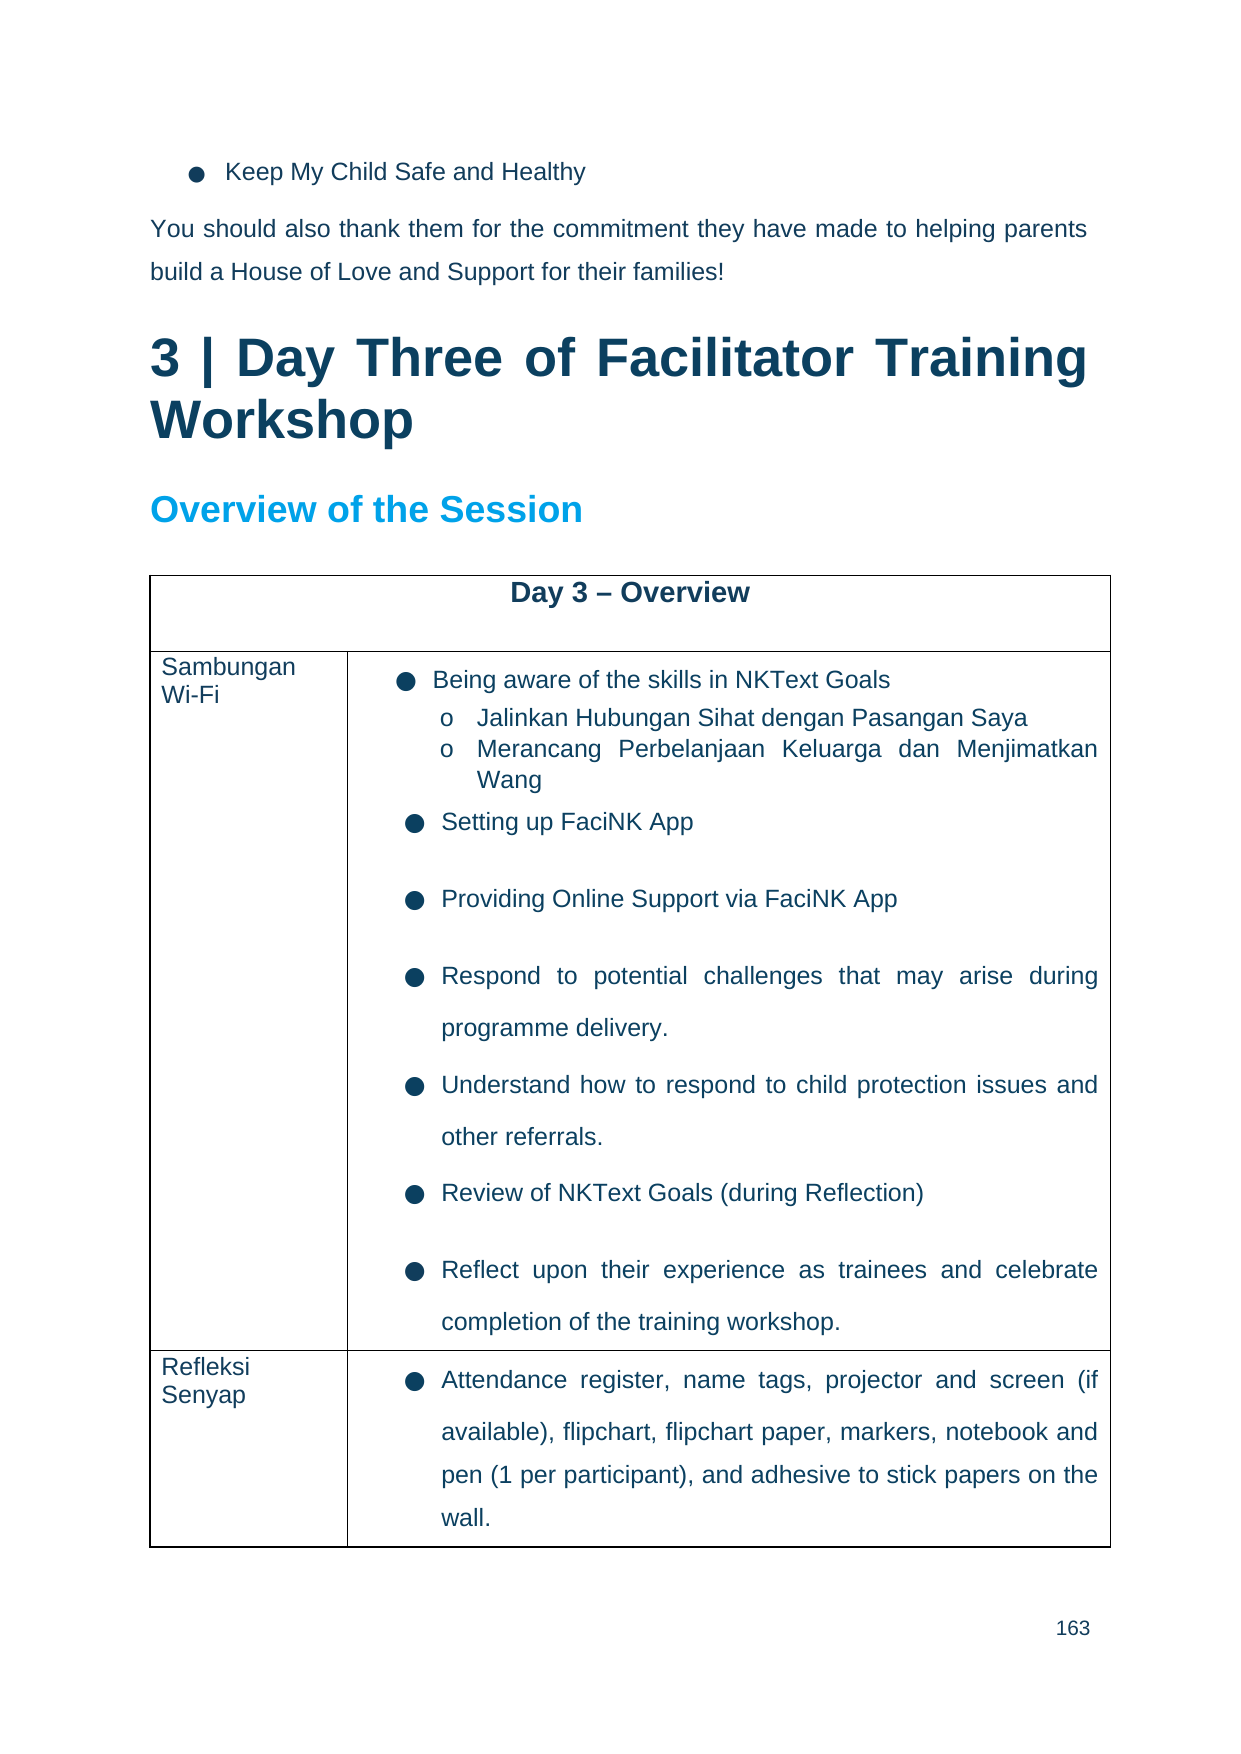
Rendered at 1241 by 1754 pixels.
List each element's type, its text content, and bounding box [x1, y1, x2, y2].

subtitle Overview of the Session [150, 487, 1090, 531]
text You should also thank them for the commitment they have made to helping parents build a House of Love and Support for their families! [150, 214, 1090, 286]
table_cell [348, 1351, 1110, 1546]
list Keep My Child Safe and Healthy [187, 150, 1090, 193]
table_header Day 3 – Overview [151, 576, 1110, 651]
table_cell Refleksi Senyap [151, 1351, 347, 1546]
table_cell Being aware of the skills in NKText Goals Jalinkan Hubungan Sihat dengan Pasangan Saya Merancang Perbelanjaan Keluarga dan Menjimatkan Wang Setting up FaciNK App Providing Online Support via FaciNK App Respond to potential challenges that may arise during programme delivery. Understand how to respond to child protection issues and other referrals. Review of NKText Goals (during Reflection) Reflect upon their experience as trainees and celebrate completion of the training workshop. [348, 652, 1110, 1350]
table_cell Sambungan Wi-Fi [151, 652, 347, 1350]
subtitle 3 | Day Three of Facilitator Training Workshop [150, 325, 1090, 450]
